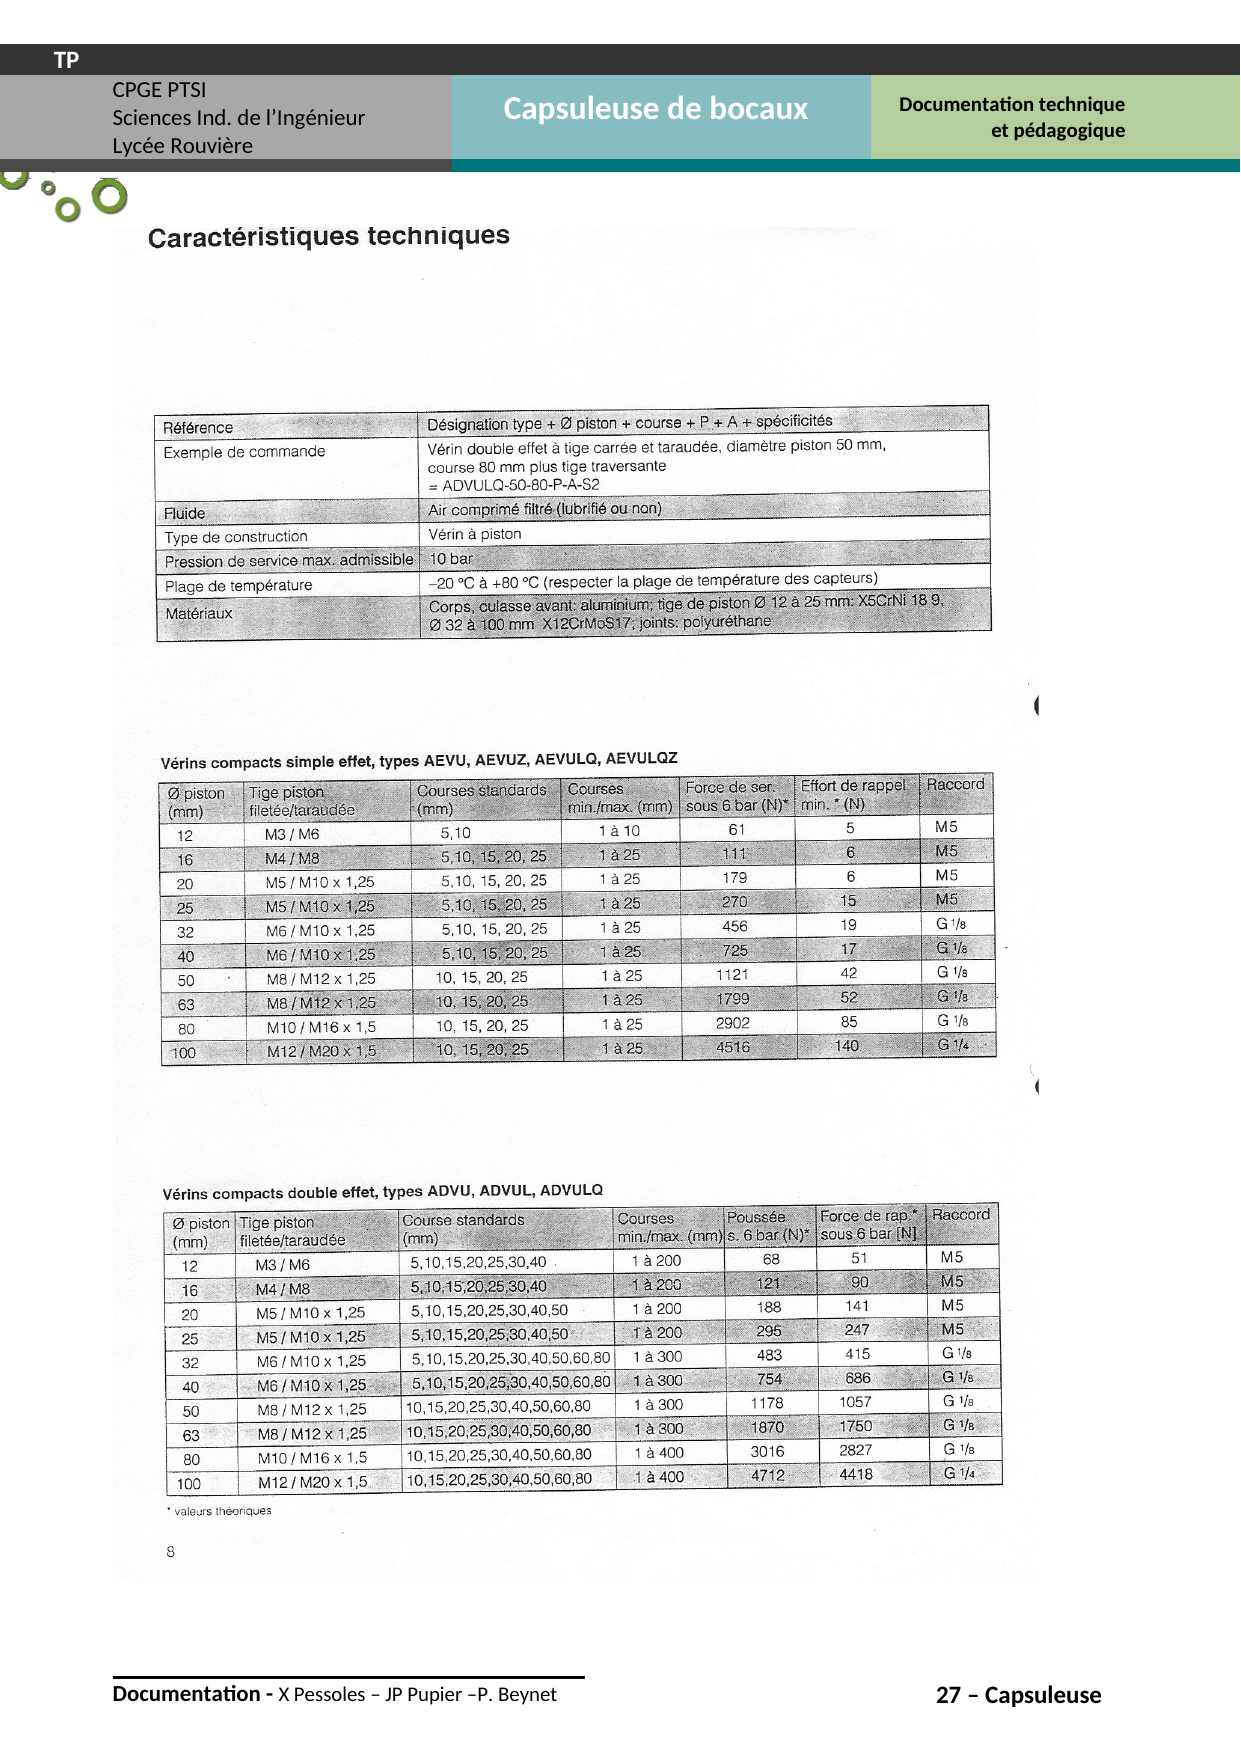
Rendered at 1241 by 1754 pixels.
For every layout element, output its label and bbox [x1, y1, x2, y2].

picture [0, 172, 128, 224]
picture [112, 227, 1039, 1583]
